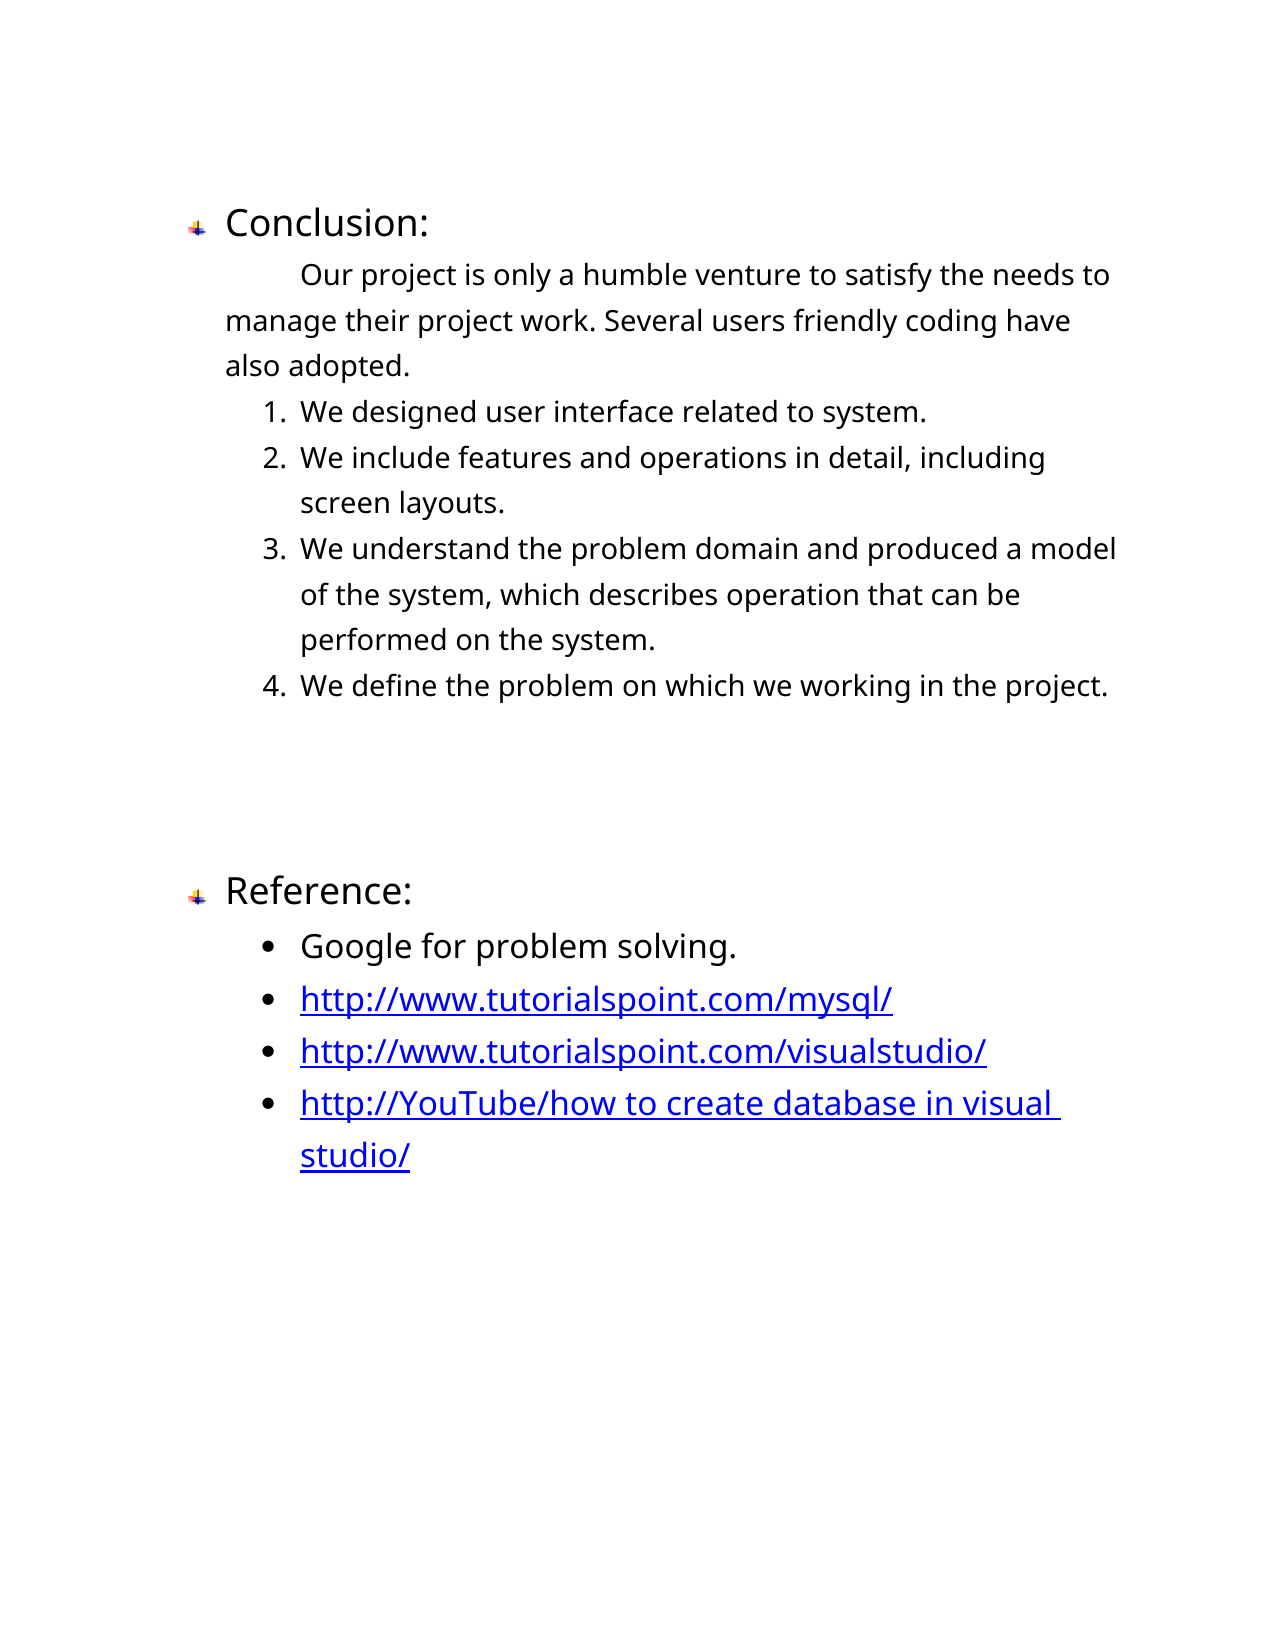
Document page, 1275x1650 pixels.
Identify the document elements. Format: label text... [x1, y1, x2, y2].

list http://www.tutorialspoint.com/mysql/ [262, 975, 1125, 1021]
list http://www.tutorialspoint.com/visualstudio/ [262, 1027, 1125, 1073]
list We include features and operations in detail, including screen layouts. [262, 437, 1125, 522]
picture [188, 888, 206, 905]
picture [188, 219, 206, 236]
list We define the problem on which we working in the project. [262, 665, 1125, 705]
list Google for problem solving. [262, 923, 1125, 968]
list Conclusion: [187, 196, 1125, 247]
list Our project is only a humble venture to satisfy the needs to manage their project work. Several users friendly coding have also adopted. [225, 254, 1125, 385]
list We designed user interface related to system. [262, 391, 1125, 431]
list We understand the problem domain and produced a model of the system, which describes operation that can be performed on the system. [262, 528, 1125, 659]
list Reference: [187, 864, 1125, 916]
list http://YouTube/how to create database in visual studio/ [262, 1080, 1125, 1177]
